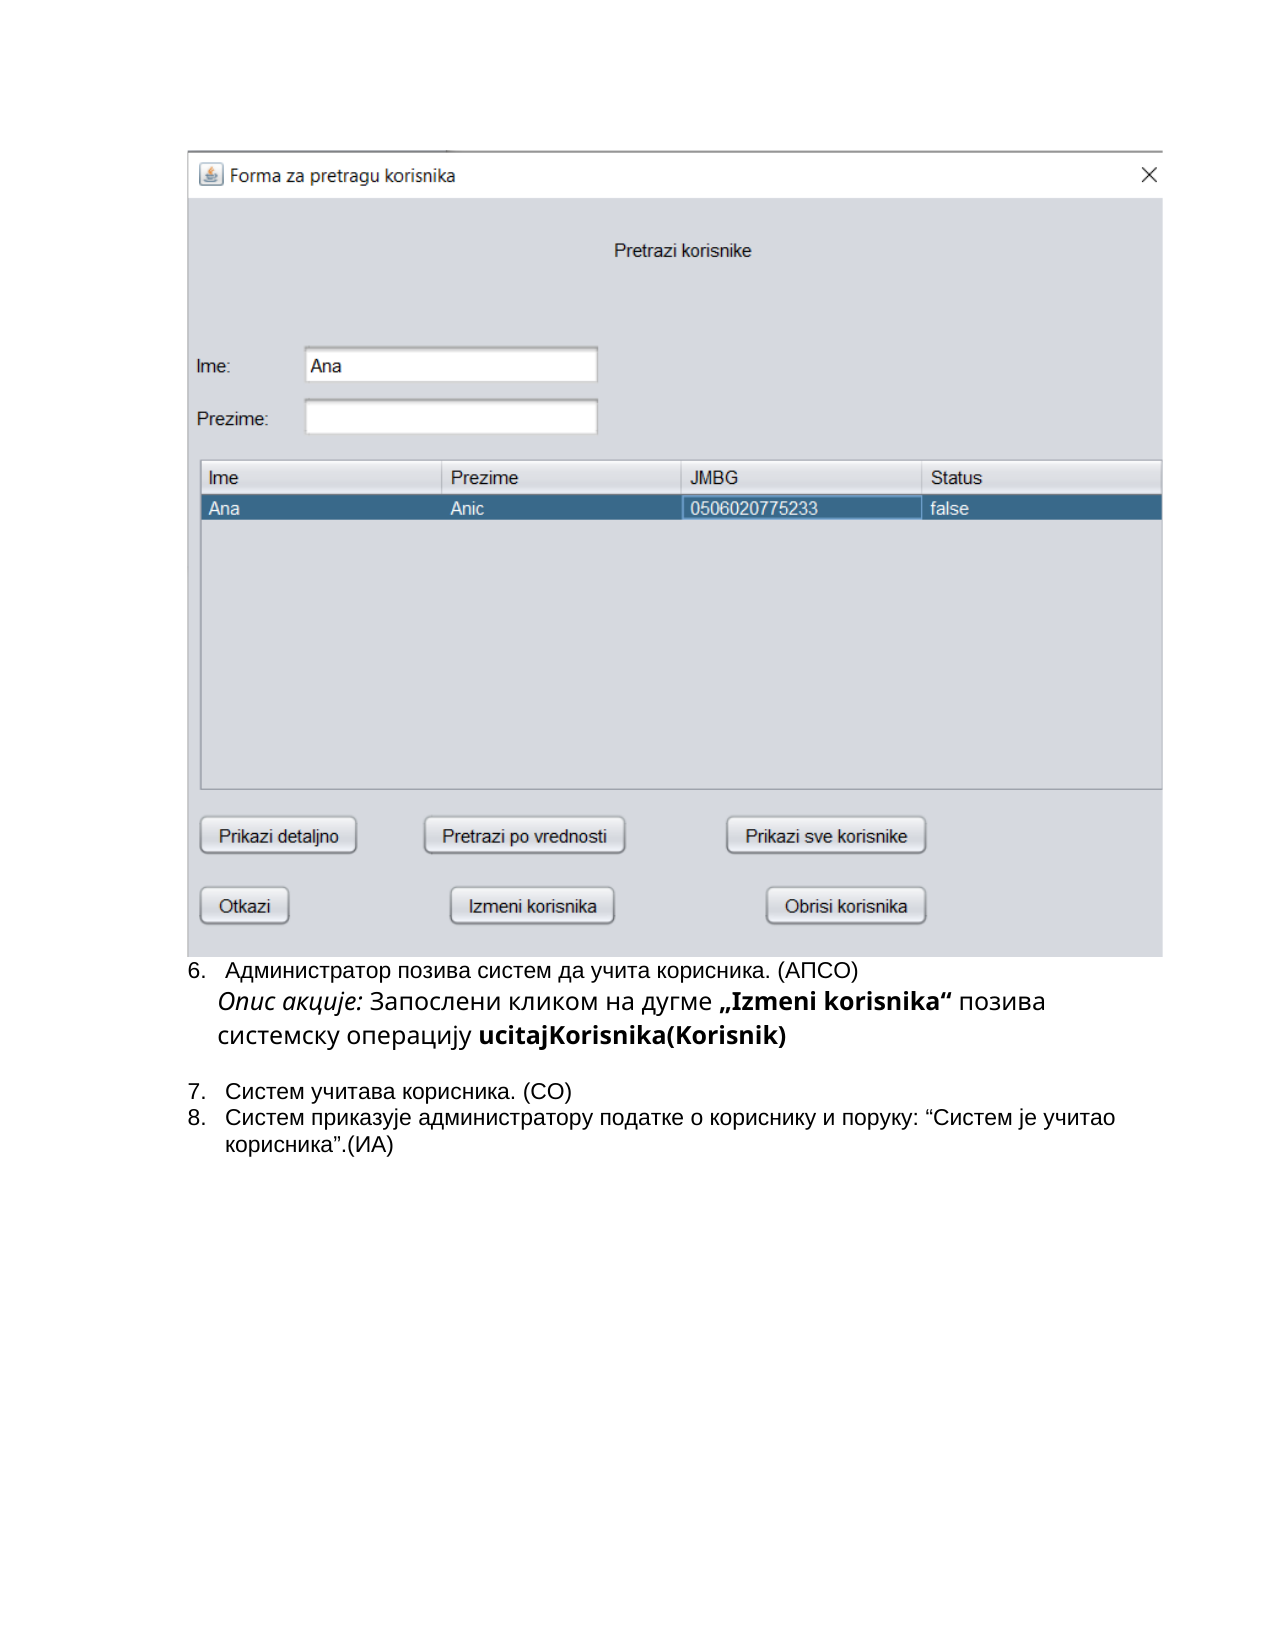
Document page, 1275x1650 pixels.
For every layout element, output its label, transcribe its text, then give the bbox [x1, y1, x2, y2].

list Систем учитава корисника. (СО) [187, 1078, 1125, 1104]
list Администратор позива систем да учита корисника. (АПСО) [187, 957, 1125, 983]
list Опис акције: Запослени кликом на дугме „Izmeni korisnika“ позива системску операцију ucitajKorisnika(Korisnik) [217, 983, 1125, 1051]
list Систем приказује администратору податке о кориснику и поруку: “Систем је учитао корисника”.(ИА) [187, 1104, 1125, 1157]
picture [187, 150, 1163, 957]
